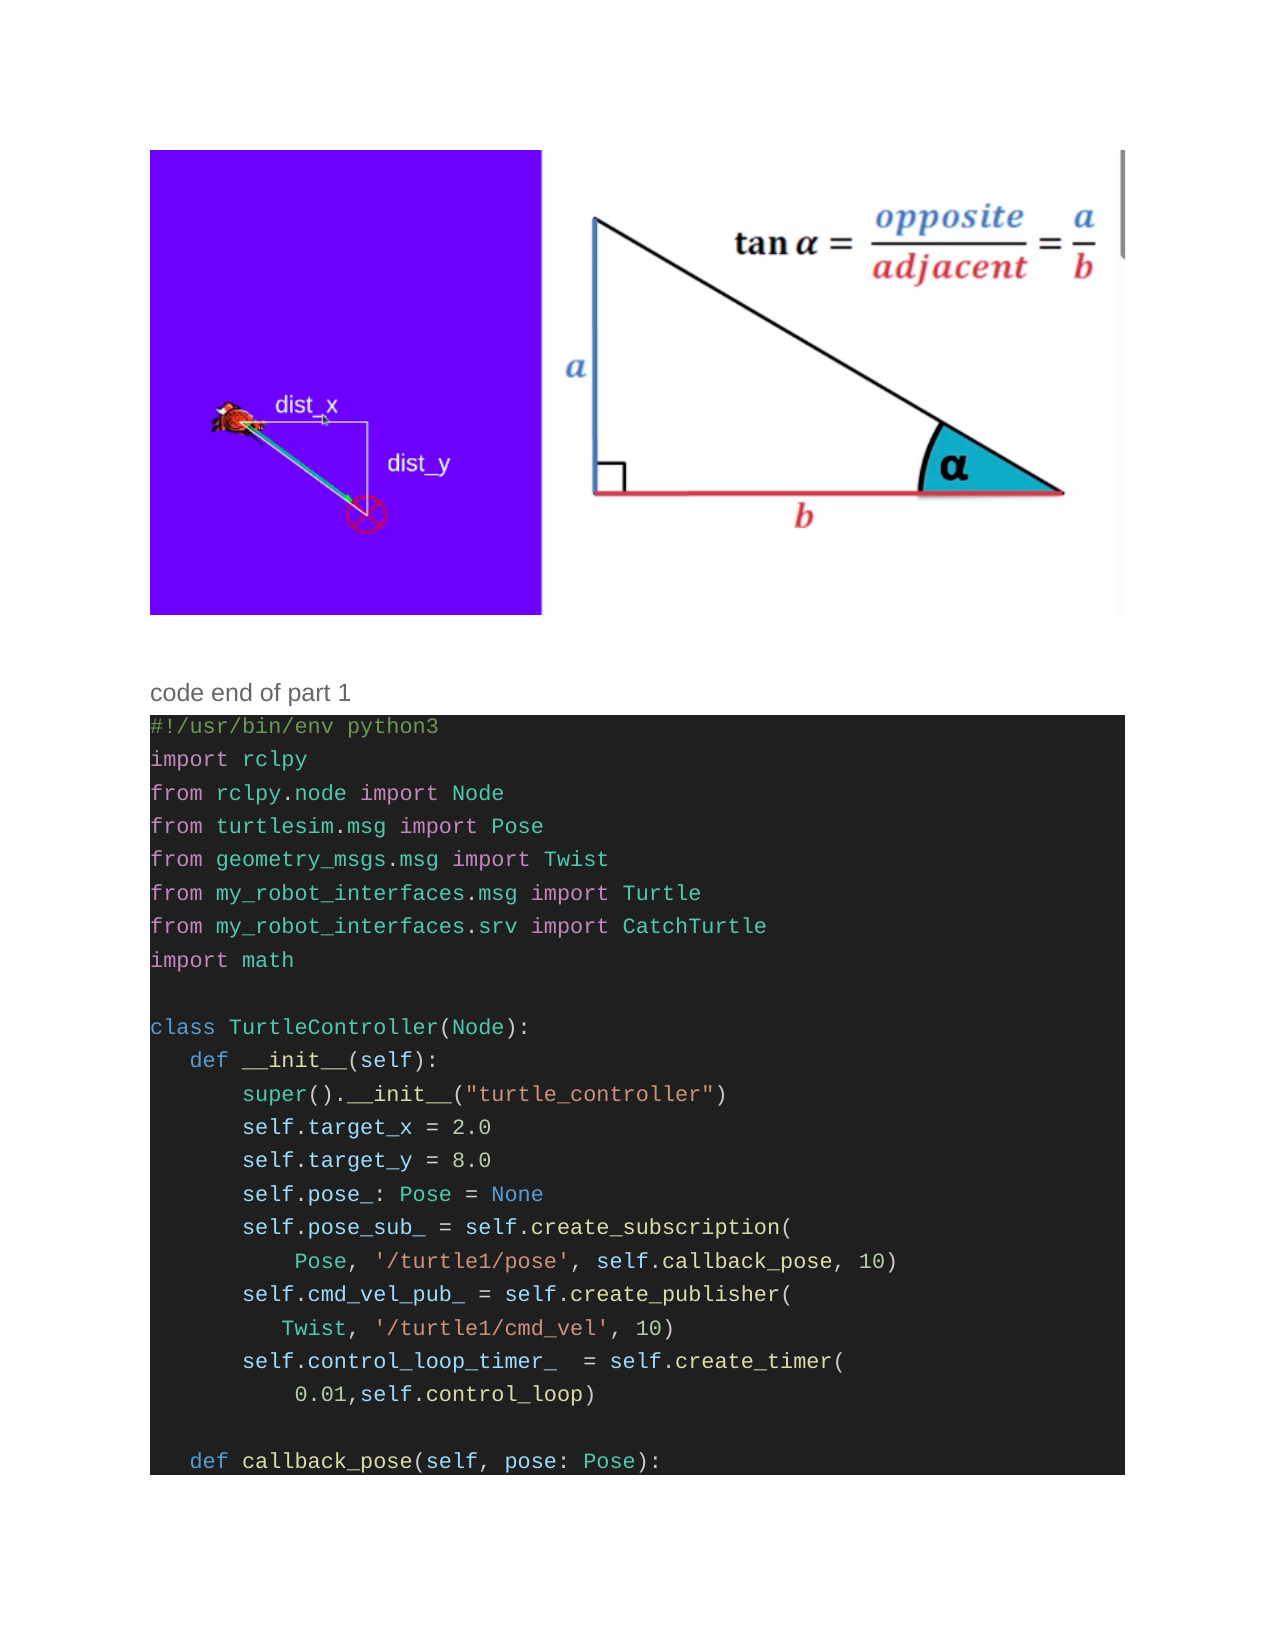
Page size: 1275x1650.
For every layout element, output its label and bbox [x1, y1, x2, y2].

picture [150, 150, 1125, 615]
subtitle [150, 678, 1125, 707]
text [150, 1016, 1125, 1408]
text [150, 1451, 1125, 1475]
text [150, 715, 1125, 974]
